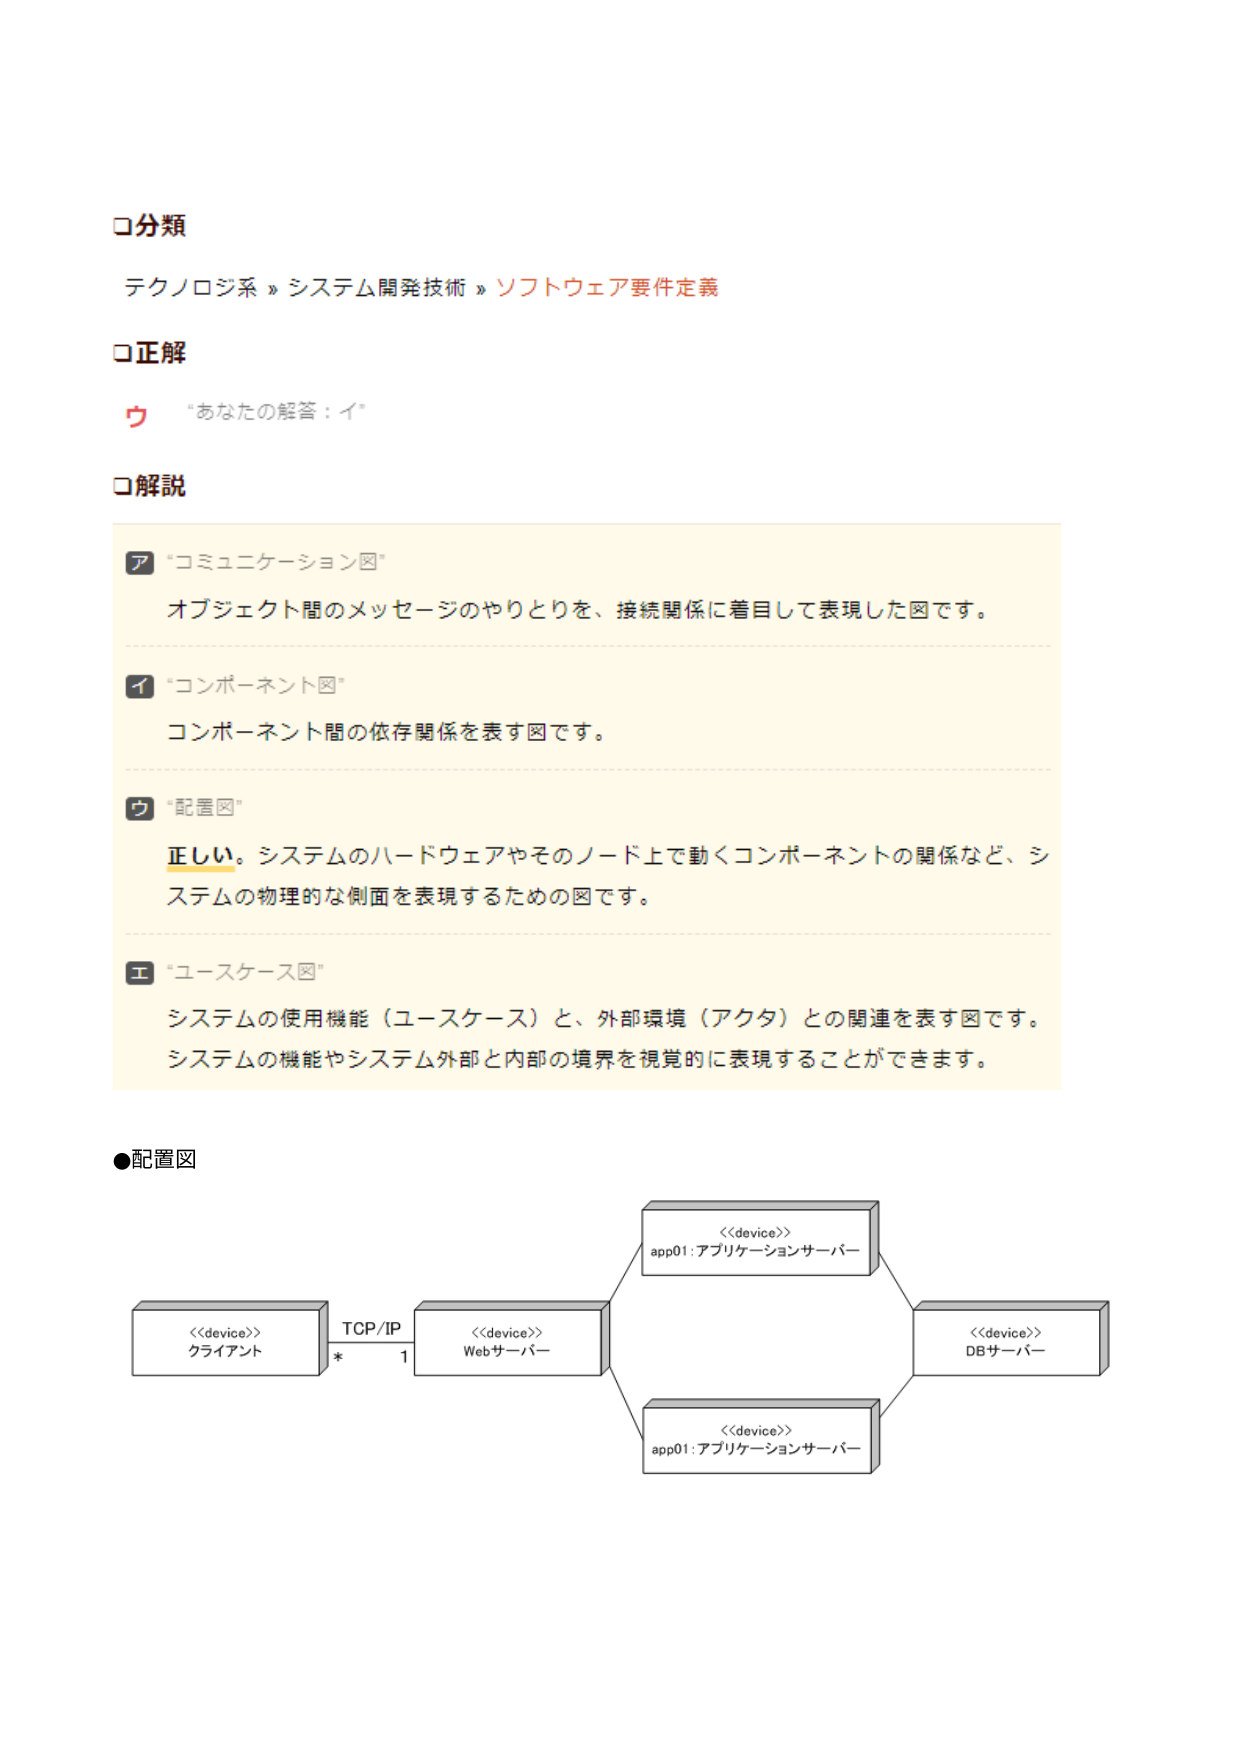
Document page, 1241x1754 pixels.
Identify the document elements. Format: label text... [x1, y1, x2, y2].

text ●配置図 [112, 1139, 1128, 1177]
picture [112, 202, 1062, 1090]
picture [112, 1177, 1128, 1488]
